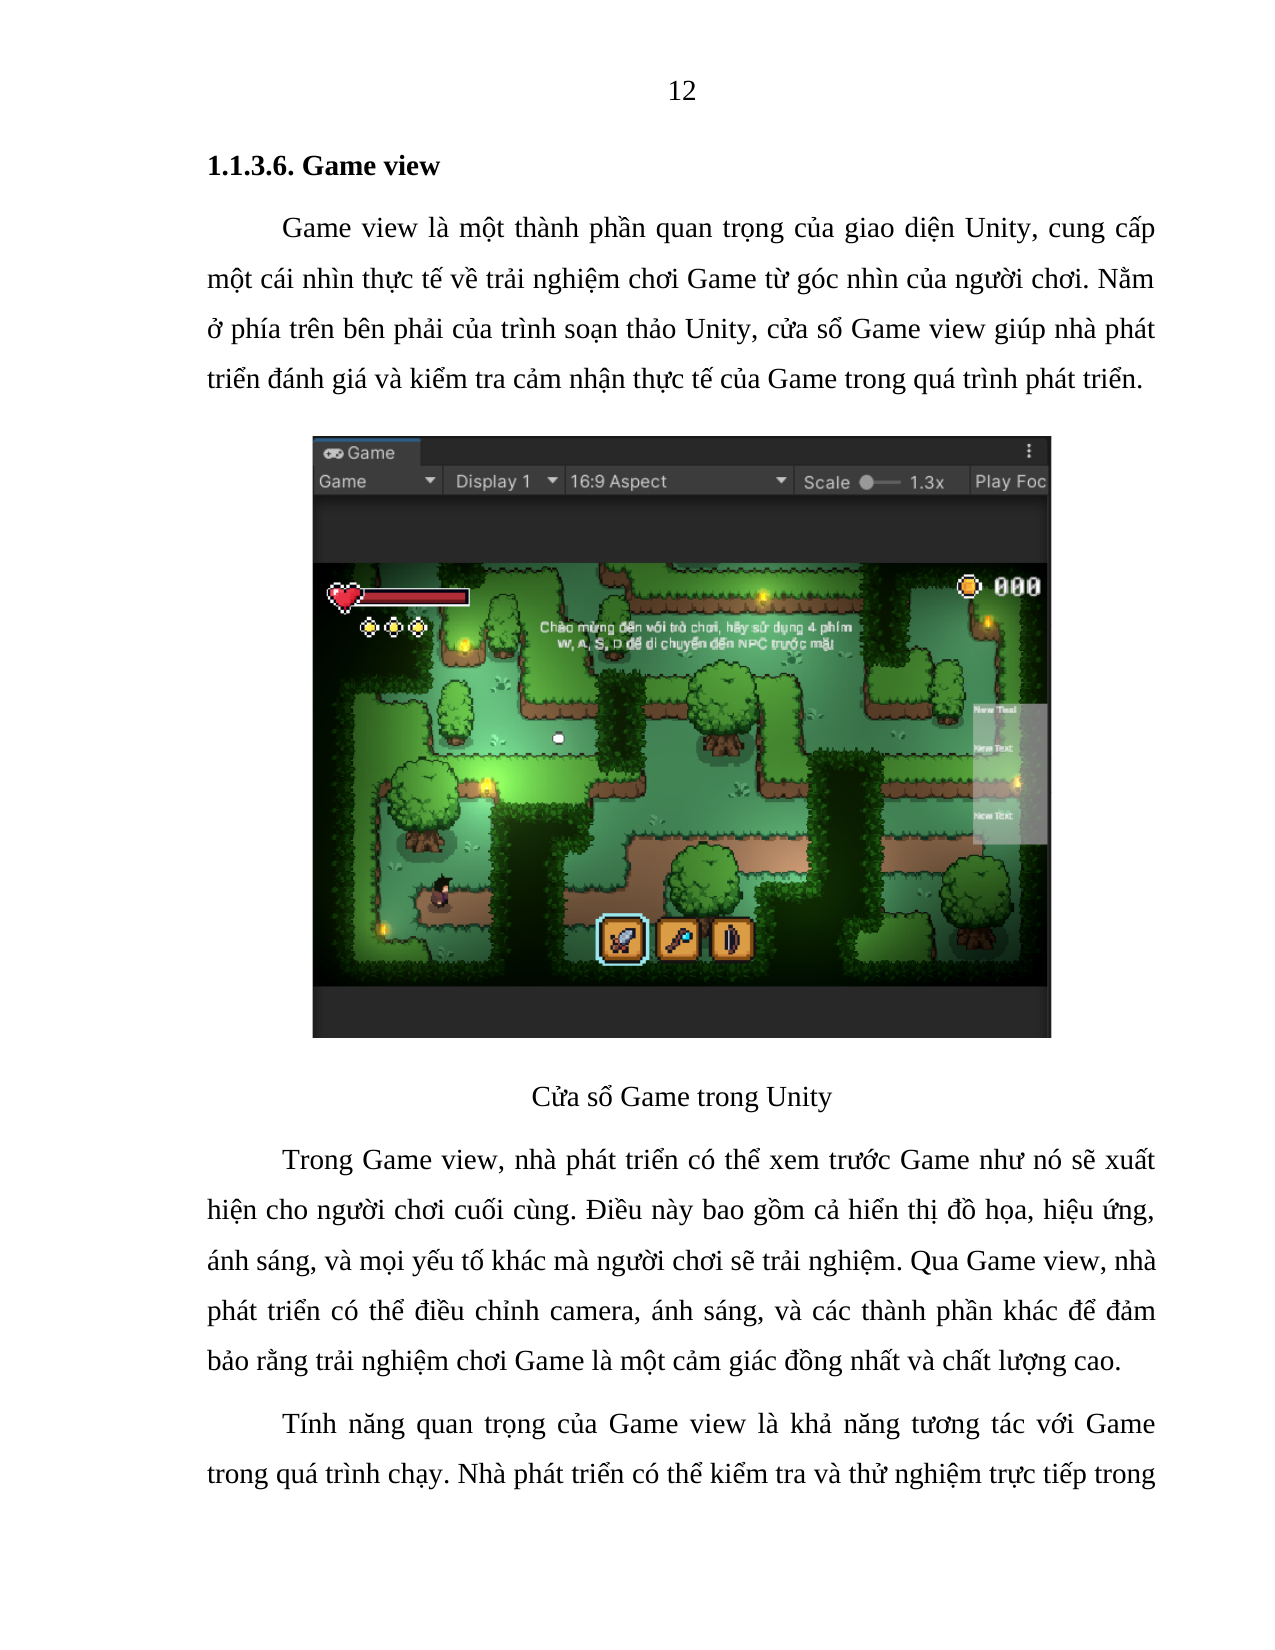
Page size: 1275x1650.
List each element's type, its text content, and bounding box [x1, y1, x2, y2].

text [207, 1406, 1157, 1490]
text Trong Game view, nhà phát triển có thể xem trước Game như nó sẽ xuất hiện cho người chơi cuối cùng. Điều này bao gồm cả hiển thị đồ họa, hiệu ứng, ánh sáng, và mọi yếu tố khác mà người chơi sẽ trải nghiệm. Qua Game view, nhà phát triển có thể điều chỉnh camera, ánh sáng, và các thành phần khác để đảm bảo rằng trải nghiệm chơi Game là một cảm giác đồng nhất và chất lượng cao. [207, 1142, 1157, 1377]
picture [312, 436, 1052, 1038]
text Cửa sổ Game trong Unity [207, 1079, 1157, 1113]
text 1.1.3.6. Game view [207, 148, 1157, 181]
text Game view là một thành phần quan trọng của giao diện Unity, cung cấp một cái nhìn thực tế về trải nghiệm chơi Game từ góc nhìn của người chơi. Nằm ở phía trên bên phải của trình soạn thảo Unity, cửa sổ Game view giúp nhà phát triển đánh giá và kiểm tra cảm nhận thực tế của Game trong quá trình phát triển. [207, 211, 1157, 395]
